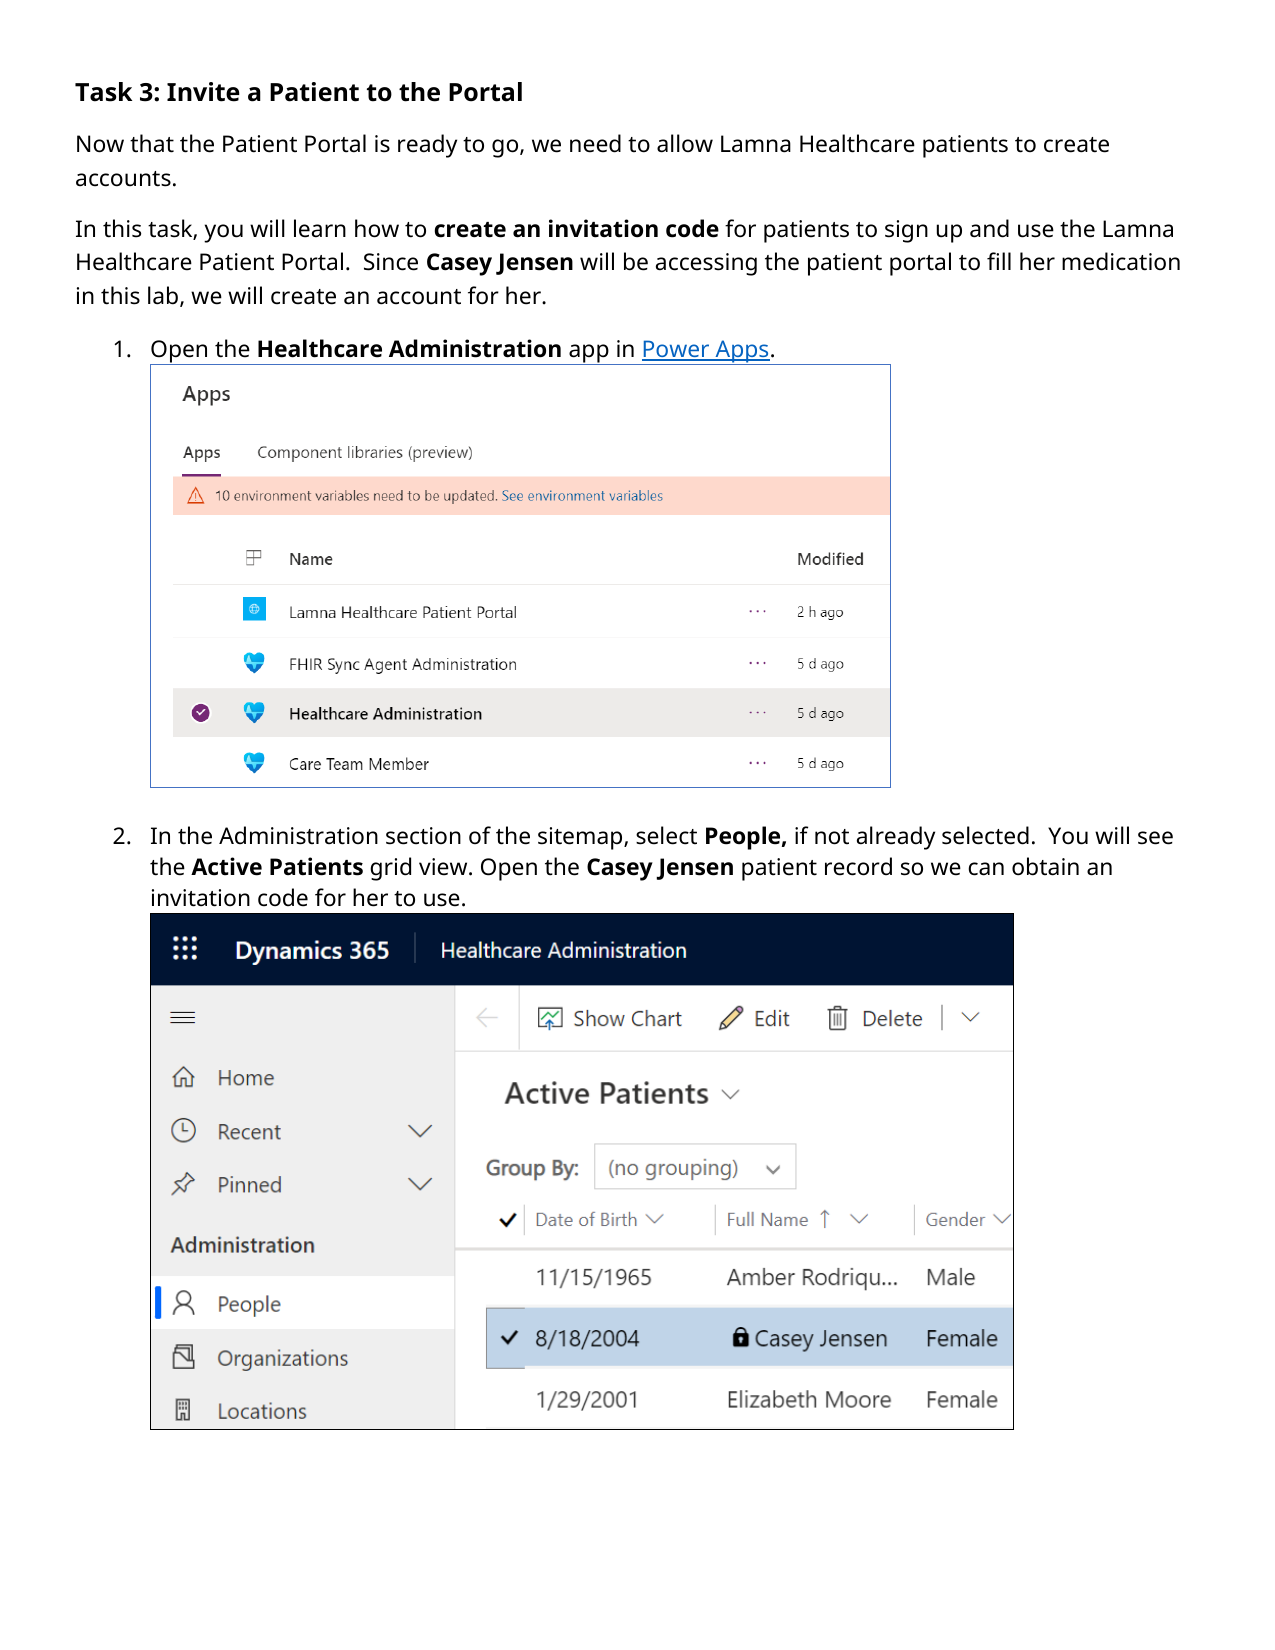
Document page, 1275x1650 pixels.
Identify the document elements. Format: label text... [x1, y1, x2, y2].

picture [151, 914, 1013, 1429]
subtitle Task 3: Invite a Patient to the Portal [75, 75, 1200, 109]
text In this task, you will learn how to create an invitation code for patients to sign up and use the Lamna Healthcare Patient Portal. Since Casey Jensen will be accessing the patient portal to fill her medication in this lab, we will create an account for her. [75, 213, 1200, 311]
list In the Administration section of the sitemap, select People, if not already selected. You will see the Active Patients grid view. Open the Casey Jensen patient record so we can obtain an invitation code for her to use. [112, 819, 1200, 913]
picture [151, 365, 890, 787]
text Now that the Patient Portal is ready to go, we need to allow Lamna Healthcare patients to create accounts. [75, 128, 1200, 193]
list Open the Healthcare Administration app in Power Apps. [112, 333, 1200, 364]
